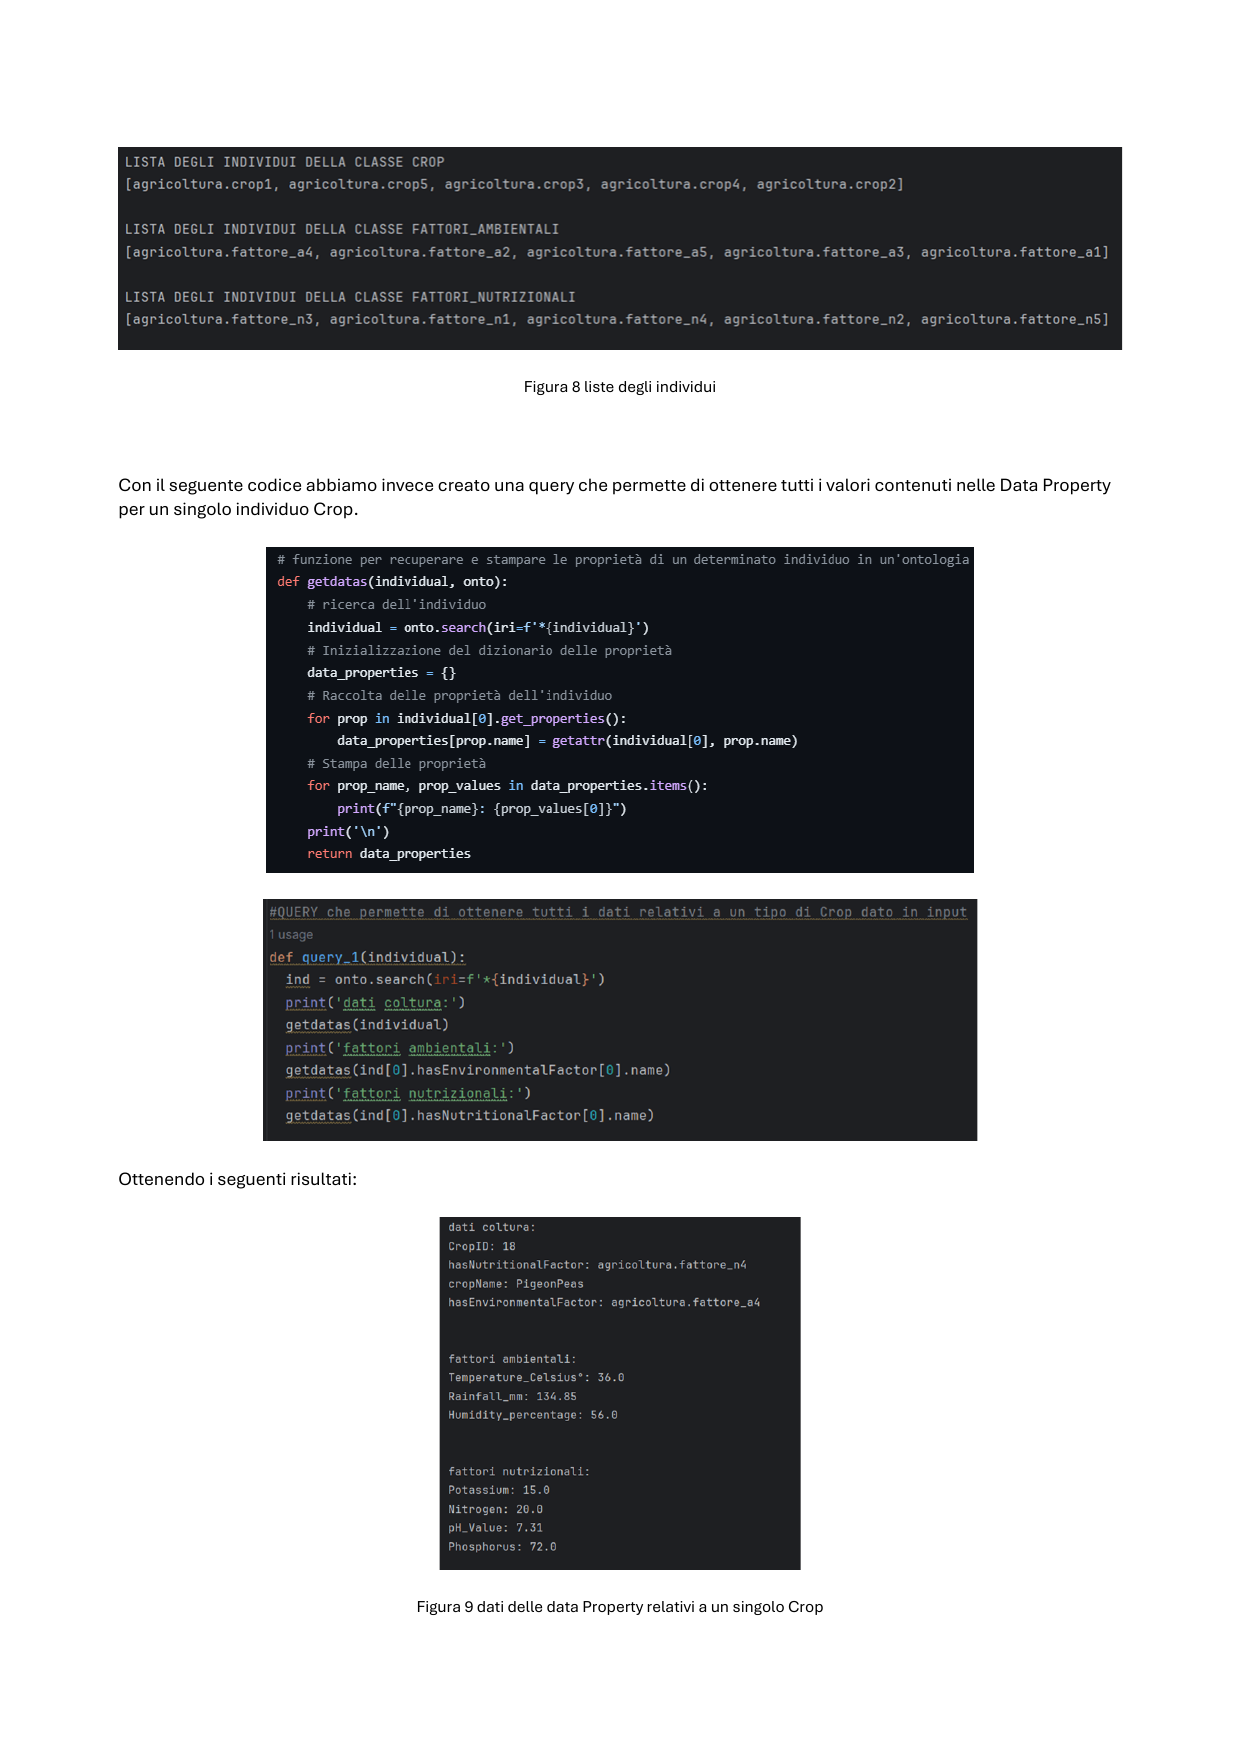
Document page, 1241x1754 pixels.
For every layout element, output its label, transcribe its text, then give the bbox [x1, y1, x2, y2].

picture [439, 1217, 801, 1570]
text Figura 8 liste degli individui [118, 377, 1122, 397]
text Ottenendo i seguenti risultati: [118, 1168, 1122, 1191]
picture [118, 147, 1123, 350]
picture [266, 547, 974, 873]
text Con il seguente codice abbiamo invece creato una query che permette di ottenere tutti i valori contenuti nelle Data Property per un singolo individuo Crop. [118, 473, 1122, 521]
text Figura 9 dati delle data Property relativi a un singolo Crop [118, 1597, 1122, 1617]
picture [263, 899, 978, 1141]
